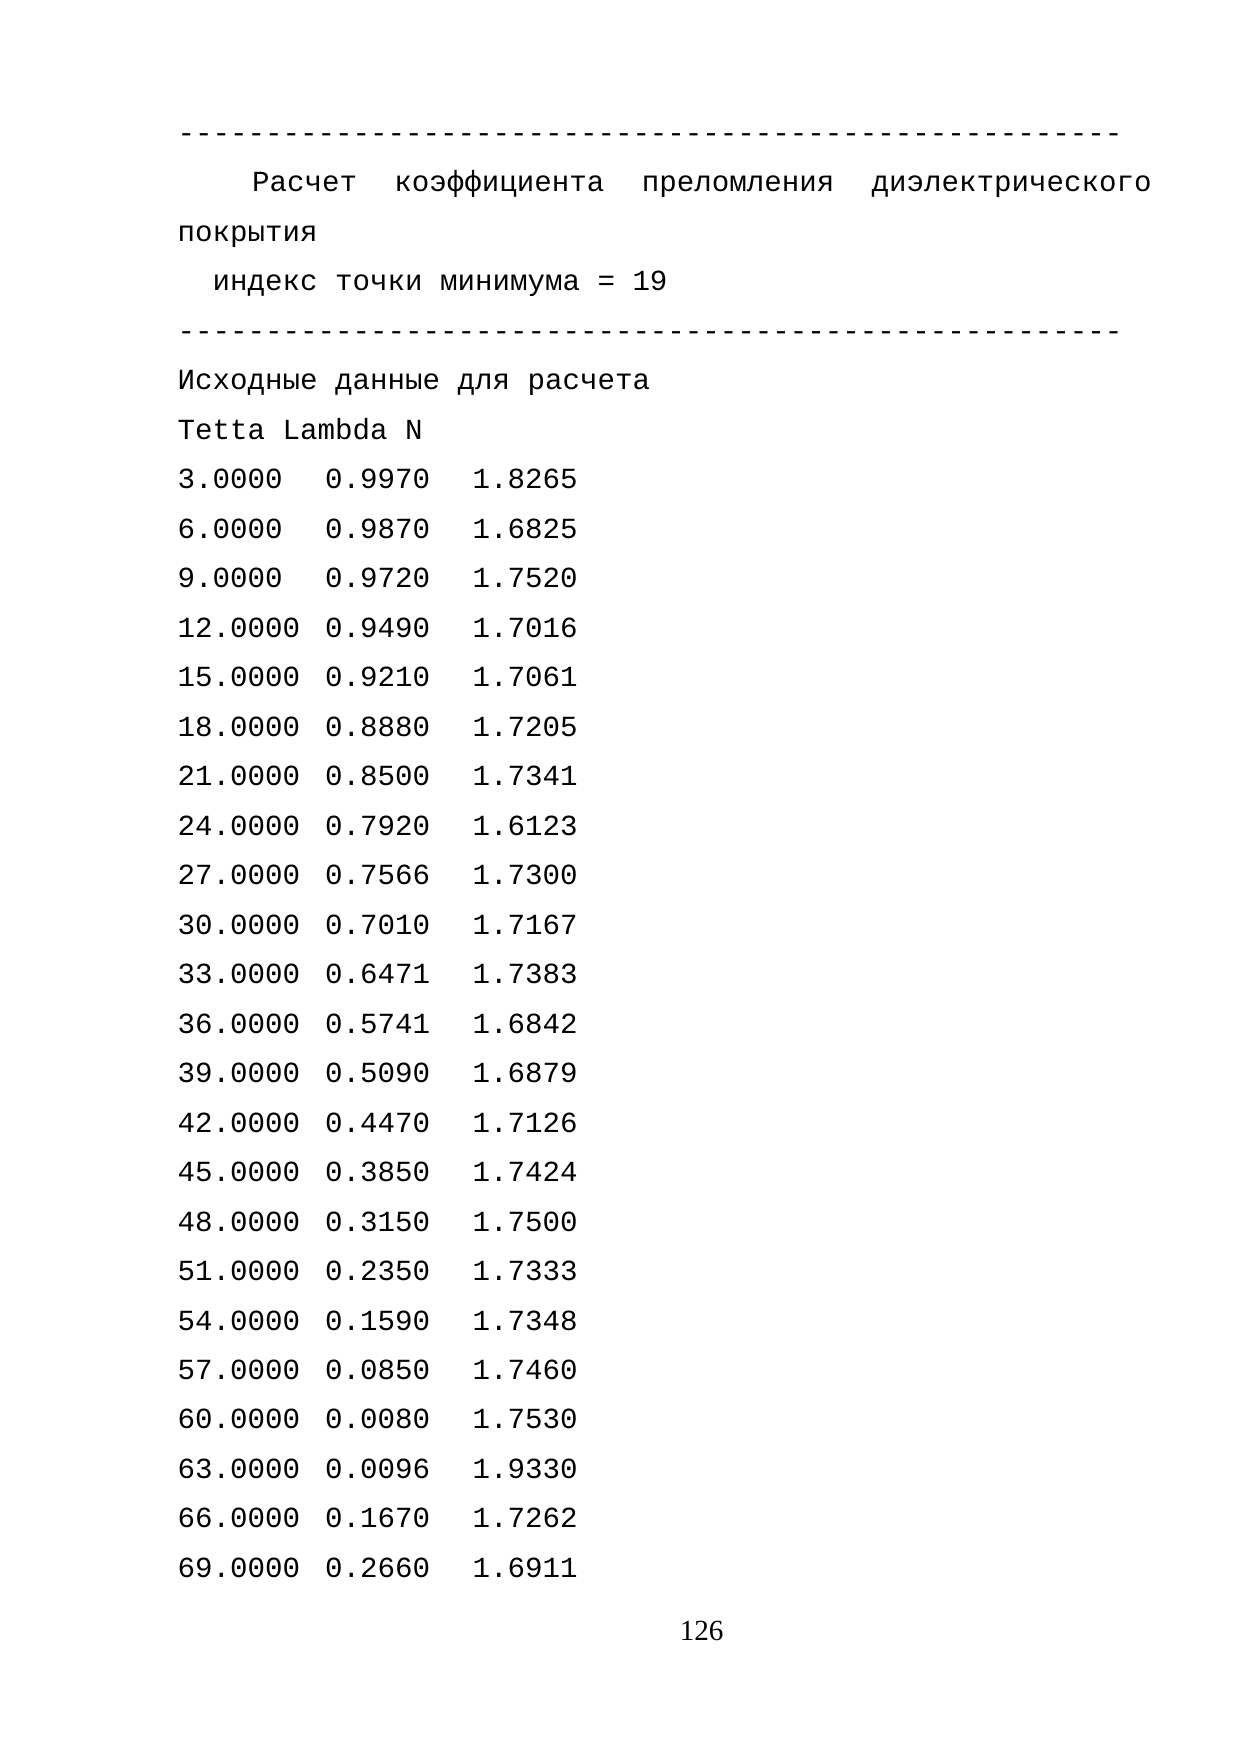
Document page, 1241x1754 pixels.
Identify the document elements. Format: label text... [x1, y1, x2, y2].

text 69.0000 0.2660 1.6911 [177, 1553, 1152, 1586]
text 54.0000 0.1590 1.7348 [177, 1306, 1152, 1339]
text ------------------------------------------------------ [177, 316, 1152, 349]
text 12.0000 0.9490 1.7016 [177, 613, 1152, 646]
text 9.0000 0.9720 1.7520 [177, 563, 1152, 596]
text 45.0000 0.3850 1.7424 [177, 1157, 1152, 1190]
text 42.0000 0.4470 1.7126 [177, 1108, 1152, 1141]
text 57.0000 0.0850 1.7460 [177, 1355, 1152, 1388]
text 21.0000 0.8500 1.7341 [177, 761, 1152, 794]
text 27.0000 0.7566 1.7300 [177, 860, 1152, 893]
text 39.0000 0.5090 1.6879 [177, 1058, 1152, 1091]
text ------------------------------------------------------ [177, 118, 1152, 151]
text 60.0000 0.0080 1.7530 [177, 1404, 1152, 1438]
text Исходные данные для расчета [177, 366, 1152, 398]
text Расчет коэффициента преломления диэлектрического покрытия [177, 168, 1152, 250]
text 15.0000 0.9210 1.7061 [177, 662, 1152, 695]
text 3.0000 0.9970 1.8265 [177, 464, 1152, 497]
text 66.0000 0.1670 1.7262 [177, 1503, 1152, 1537]
text 33.0000 0.6471 1.7383 [177, 959, 1152, 992]
text 24.0000 0.7920 1.6123 [177, 811, 1152, 844]
text 48.0000 0.3150 1.7500 [177, 1207, 1152, 1240]
text 63.0000 0.0096 1.9330 [177, 1454, 1152, 1487]
text индекс точки минимума = 19 [177, 267, 1152, 299]
text 6.0000 0.9870 1.6825 [177, 514, 1152, 547]
text 51.0000 0.2350 1.7333 [177, 1256, 1152, 1289]
text 30.0000 0.7010 1.7167 [177, 910, 1152, 943]
text 18.0000 0.8880 1.7205 [177, 712, 1152, 745]
text Tetta Lambda N [177, 415, 1152, 448]
text 36.0000 0.5741 1.6842 [177, 1009, 1152, 1042]
